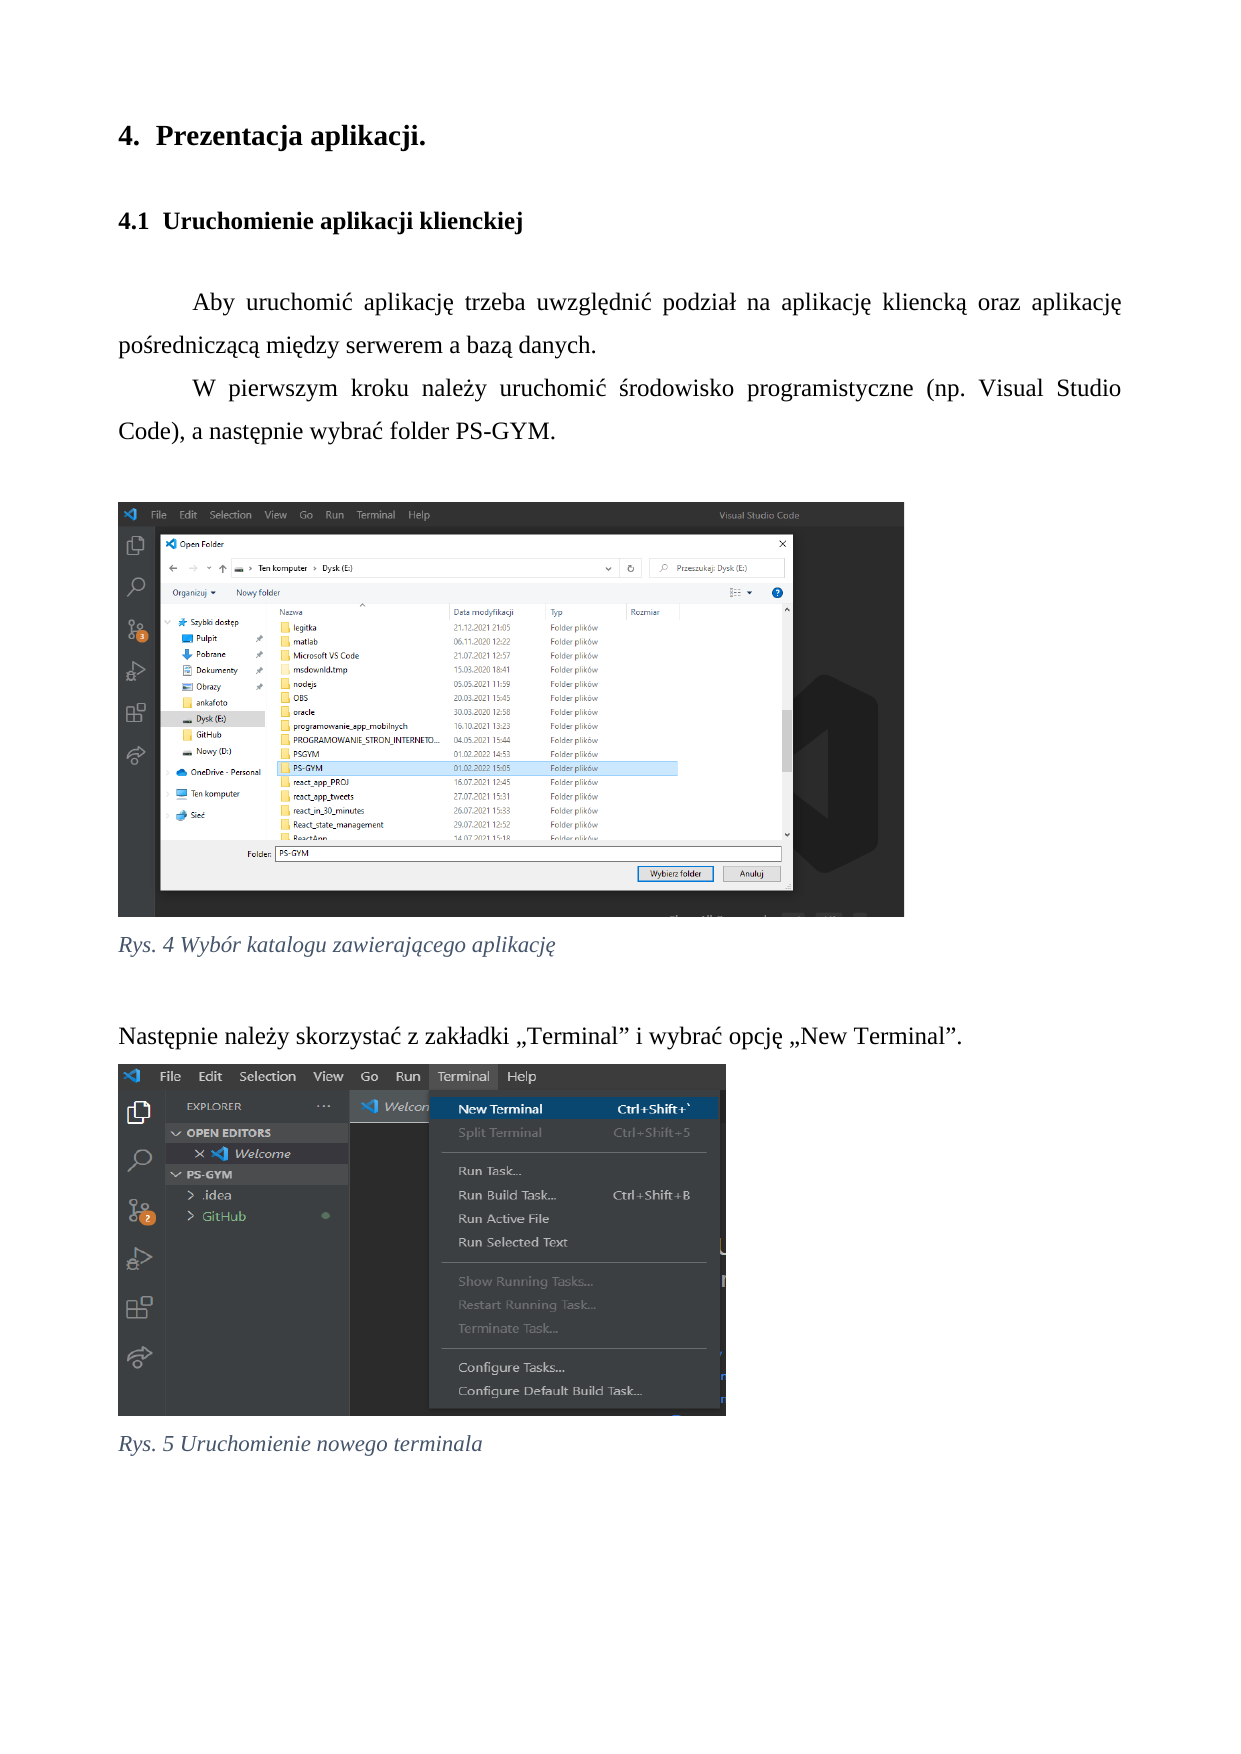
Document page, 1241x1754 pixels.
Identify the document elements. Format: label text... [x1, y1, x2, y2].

text Aby uruchomić aplikację trzeba uwzględnić podział na aplikację kliencką oraz aplikację pośredniczącą między serwerem a bazą danych. [118, 287, 1122, 358]
subtitle 4.1 Uruchomienie aplikacji klienckiej [118, 206, 1122, 235]
text Następnie należy skorzystać z zakładki „Terminal” i wybrać opcję „New Terminal”. [118, 1021, 1122, 1050]
picture [118, 502, 905, 917]
text W pierwszym kroku należy uruchomić środowisko programistyczne (np. Visual Studio Code), a następnie wybrać folder PS-GYM. [118, 373, 1122, 445]
picture [118, 1064, 726, 1416]
subtitle Prezentacja aplikacji. [118, 118, 1122, 152]
